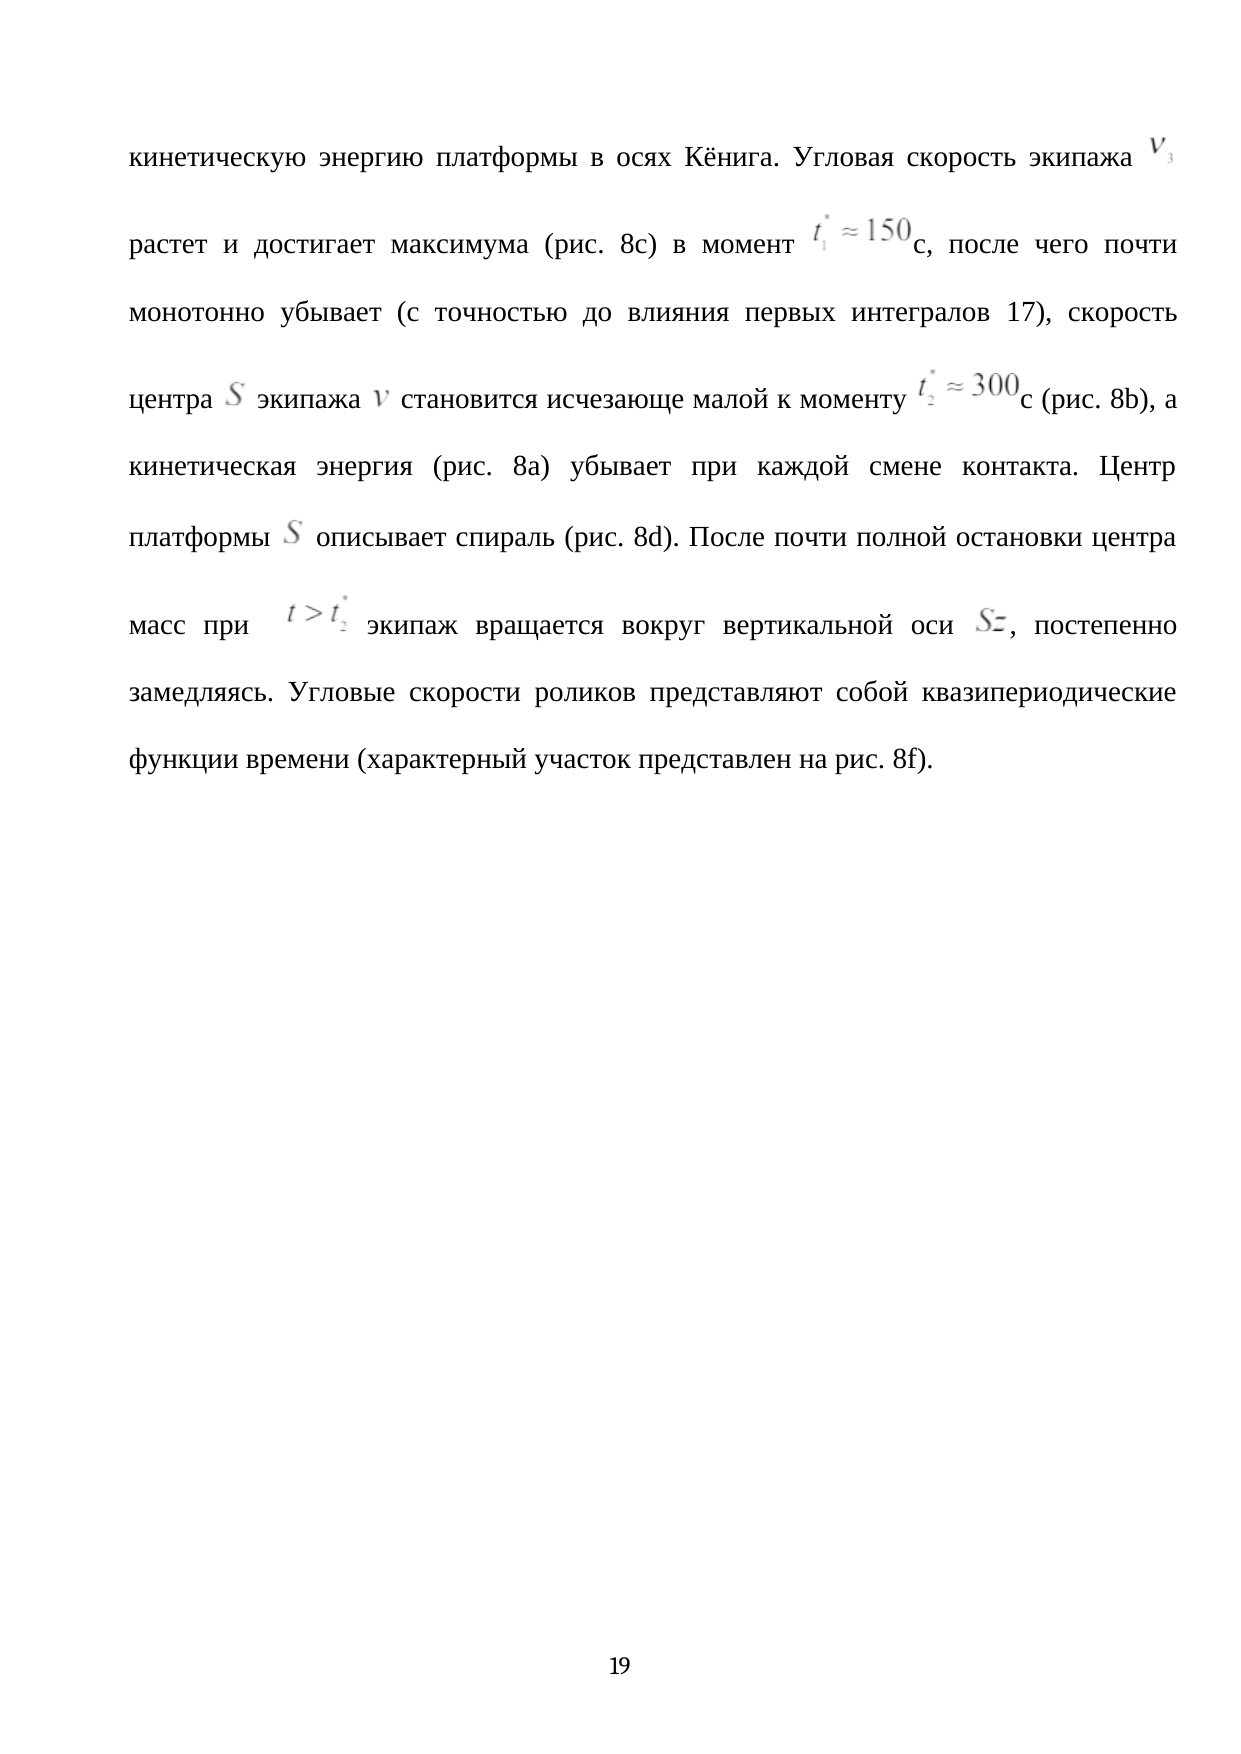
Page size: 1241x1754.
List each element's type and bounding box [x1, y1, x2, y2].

text [128, 118, 1177, 775]
